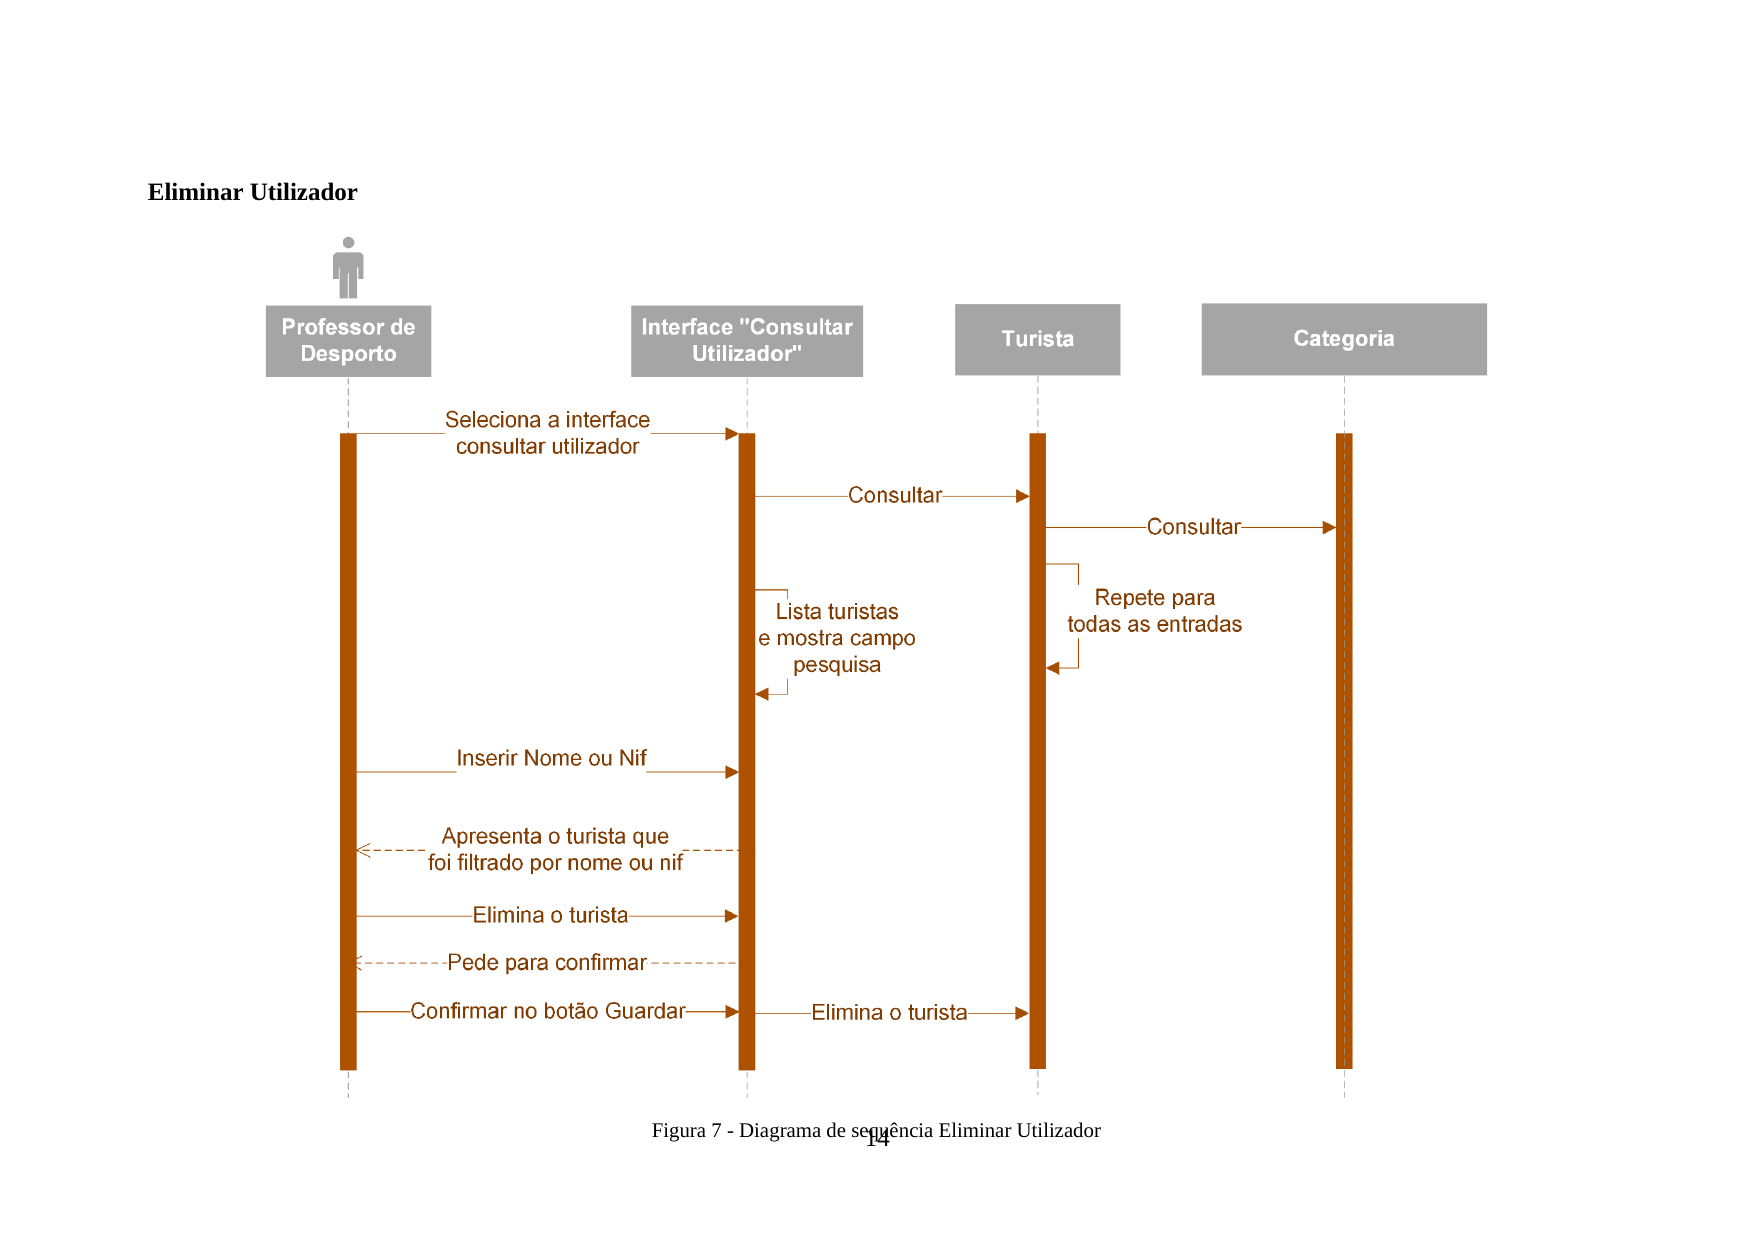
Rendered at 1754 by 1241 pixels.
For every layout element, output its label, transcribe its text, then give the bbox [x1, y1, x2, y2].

text Eliminar Utilizador [148, 177, 1606, 206]
picture [264, 223, 1488, 1110]
